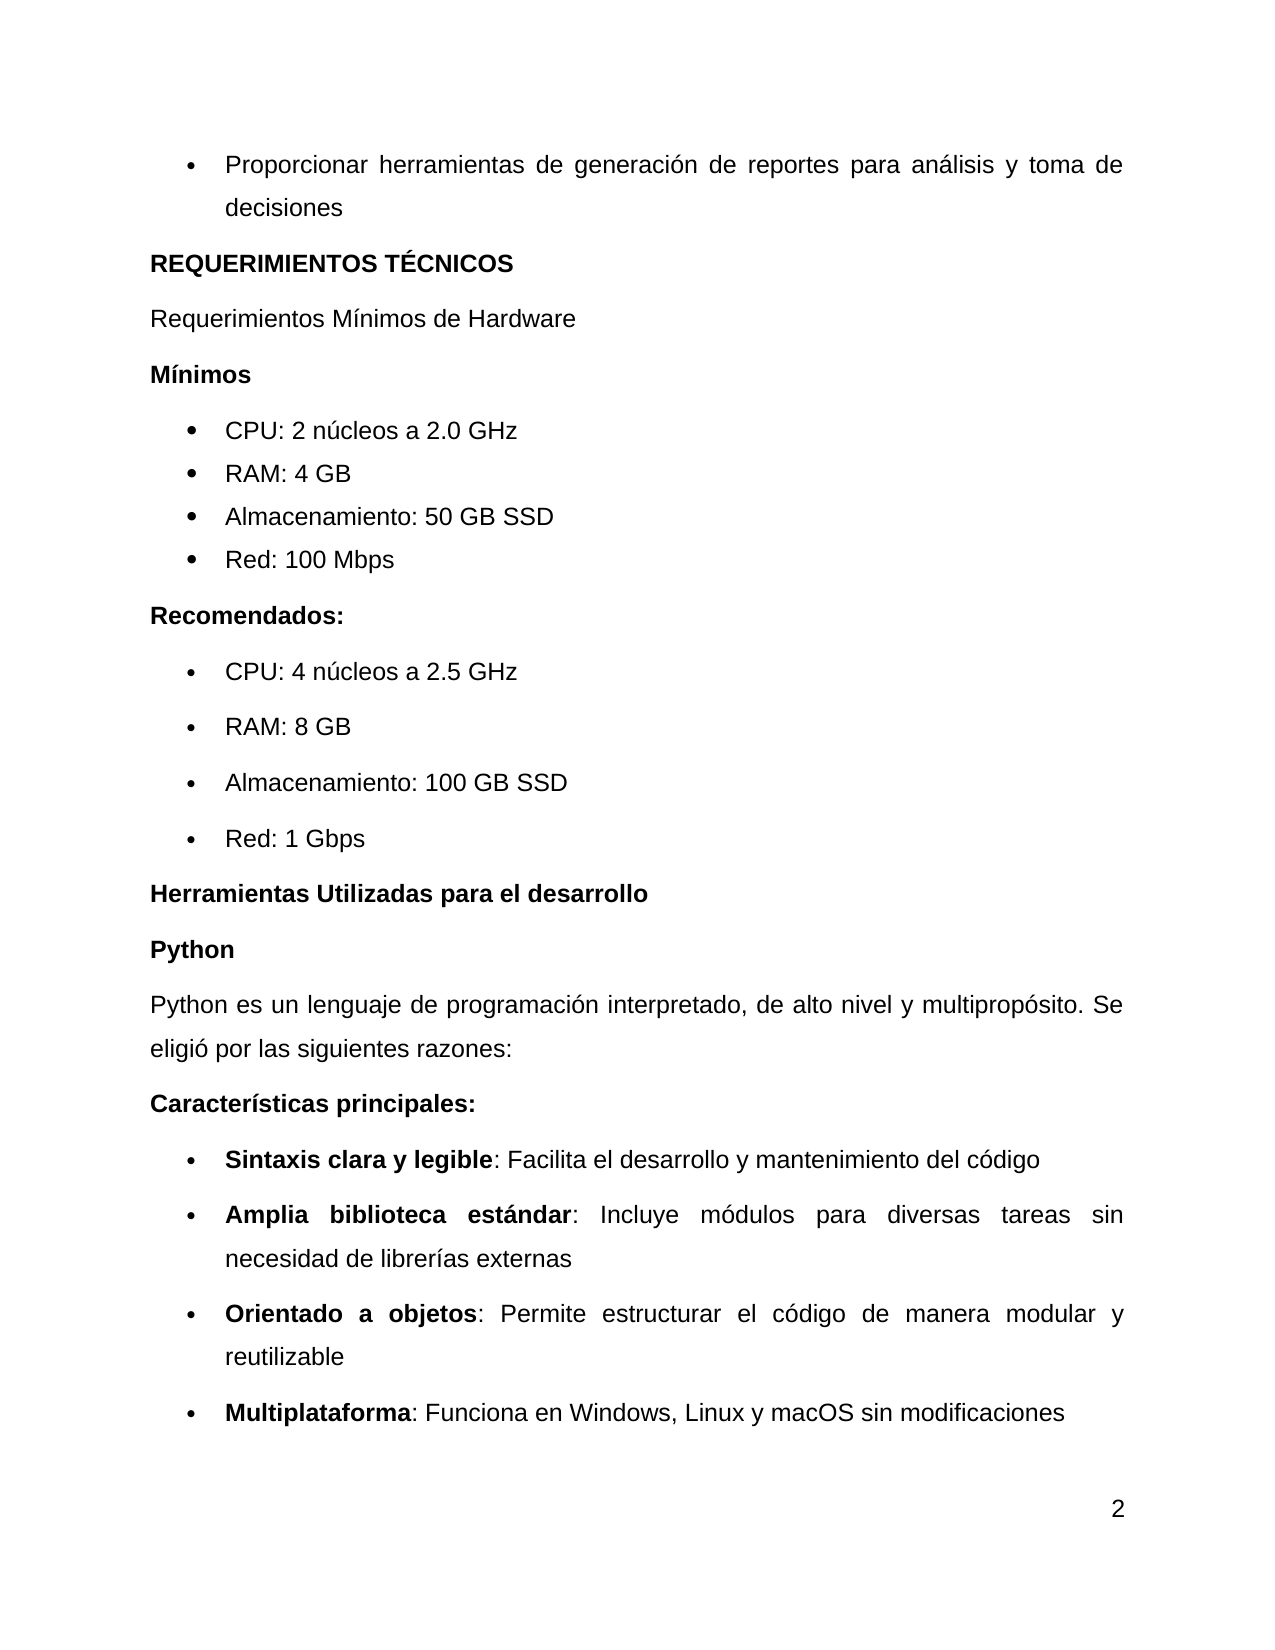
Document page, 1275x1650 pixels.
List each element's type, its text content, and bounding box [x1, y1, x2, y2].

text Recomendados: [150, 601, 1125, 630]
text Características principales: [150, 1089, 1125, 1118]
list Almacenamiento: 50 GB SSD [187, 502, 1125, 531]
list RAM: 8 GB [187, 712, 1125, 741]
text Requerimientos Mínimos de Hardware [150, 304, 1125, 333]
list Red: 1 Gbps [187, 823, 1125, 852]
list Orientado a objetos: Permite estructurar el código de manera modular y reutilizable [187, 1299, 1125, 1371]
list Amplia biblioteca estándar: Incluye módulos para diversas tareas sin necesidad de librerías externas [187, 1200, 1125, 1272]
text Mínimos [150, 360, 1125, 389]
text Python [150, 935, 1125, 963]
list CPU: 2 núcleos a 2.0 GHz [187, 416, 1125, 444]
list Sintaxis clara y legible: Facilita el desarrollo y mantenimiento del código [187, 1145, 1125, 1173]
list CPU: 4 núcleos a 2.5 GHz [187, 657, 1125, 685]
list Proporcionar herramientas de generación de reportes para análisis y toma de decisiones [187, 150, 1125, 222]
text REQUERIMIENTOS TÉCNICOS [150, 249, 1125, 277]
text Python es un lenguaje de programación interpretado, de alto nivel y multipropósito. Se eligió por las siguientes razones: [150, 990, 1125, 1062]
list Multiplataforma: Funciona en Windows, Linux y macOS sin modificaciones [187, 1398, 1125, 1427]
list RAM: 4 GB [187, 459, 1125, 488]
text Herramientas Utilizadas para el desarrollo [150, 879, 1125, 908]
list Almacenamiento: 100 GB SSD [187, 768, 1125, 797]
list Red: 100 Mbps [187, 545, 1125, 574]
